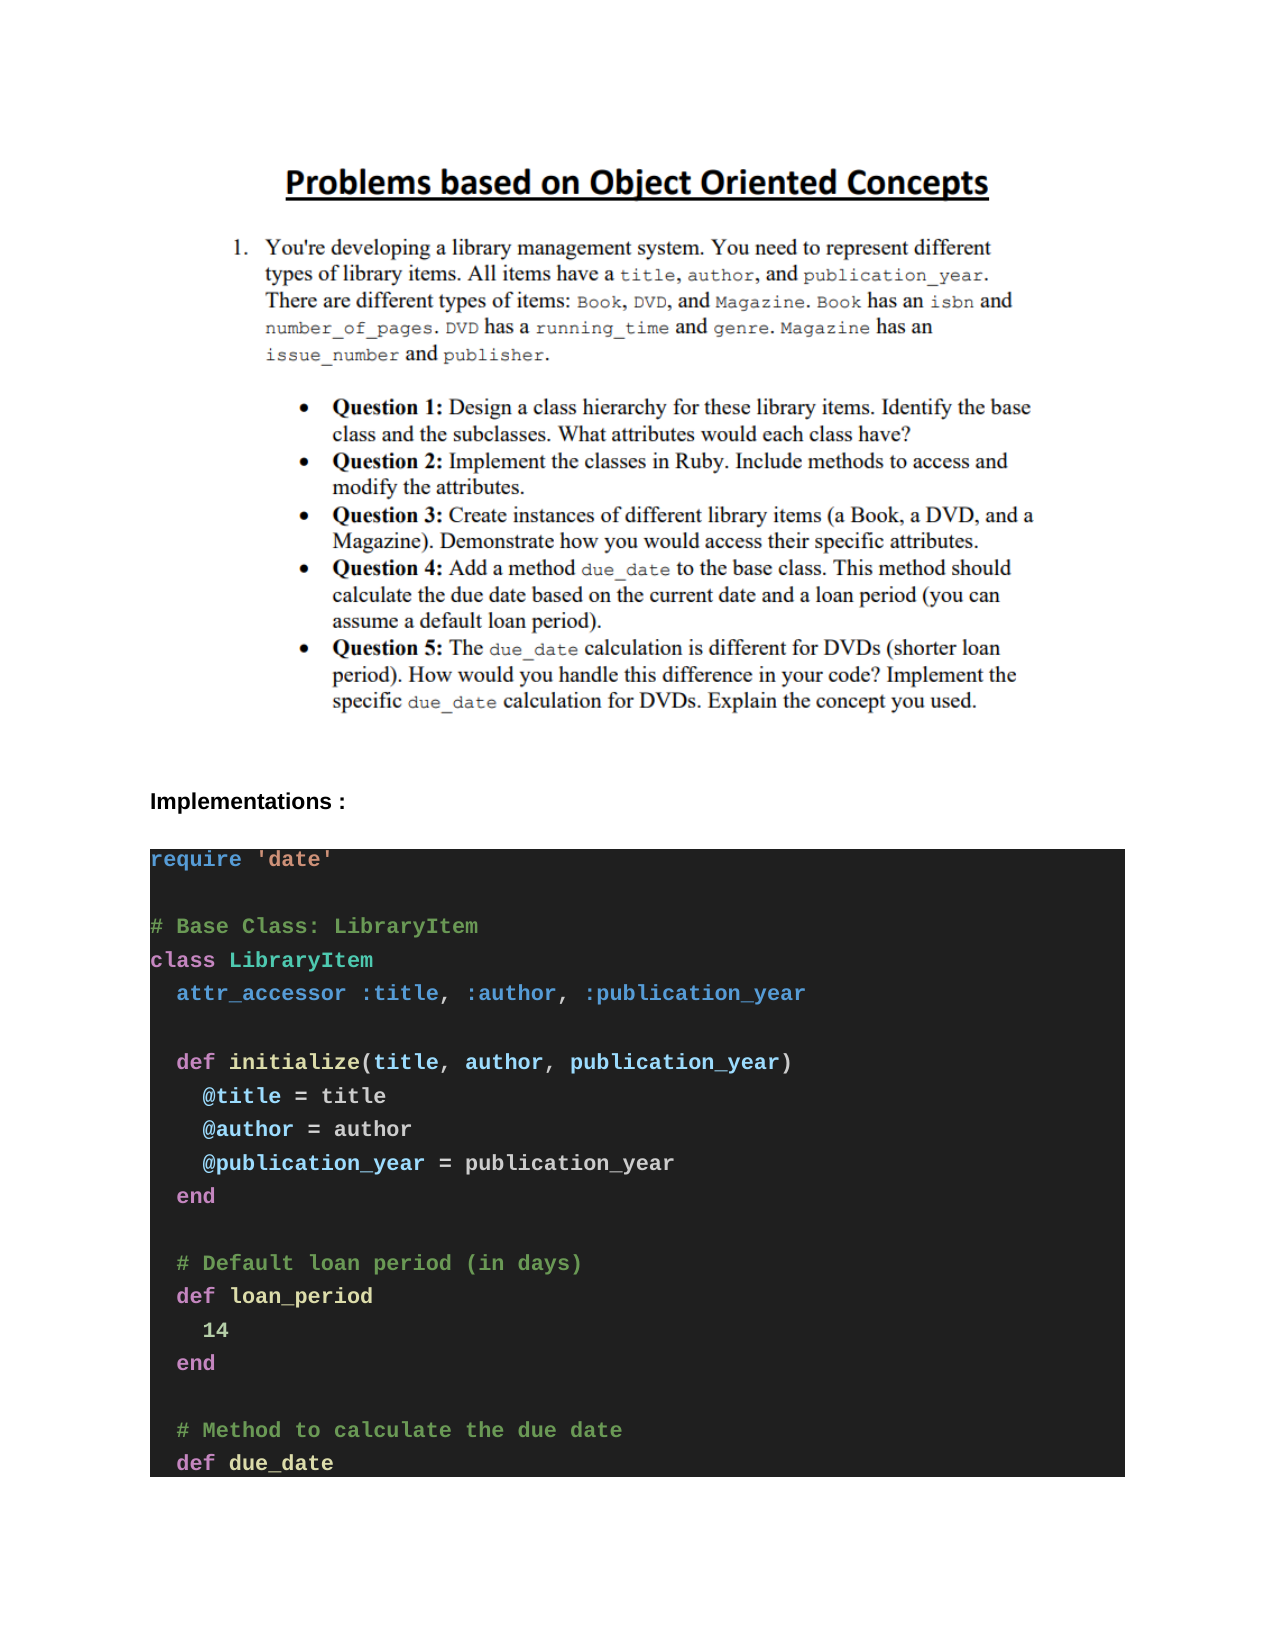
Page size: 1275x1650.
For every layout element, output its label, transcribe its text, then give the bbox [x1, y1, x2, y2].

text 14 [150, 1319, 1125, 1344]
text def loan_period [150, 1285, 1125, 1310]
text # Method to calculate the due date [150, 1419, 1125, 1444]
text # Base Class: LibraryItem [150, 916, 1125, 940]
text end [150, 1352, 1125, 1377]
text Implementations : [150, 788, 1125, 814]
text # Default loan period (in days) [150, 1252, 1125, 1277]
text class LibraryItem [150, 949, 1125, 974]
text @author = author [150, 1118, 1125, 1143]
picture [150, 150, 1125, 755]
text @title = title [150, 1085, 1125, 1109]
text def initialize(title, author, publication_year) [150, 1051, 1125, 1076]
text end [150, 1185, 1125, 1210]
text require 'date' [150, 849, 1125, 873]
text attr_accessor :title, :author, :publication_year [150, 982, 1125, 1007]
text @publication_year = publication_year [150, 1152, 1125, 1176]
text def due_date [150, 1453, 1125, 1477]
